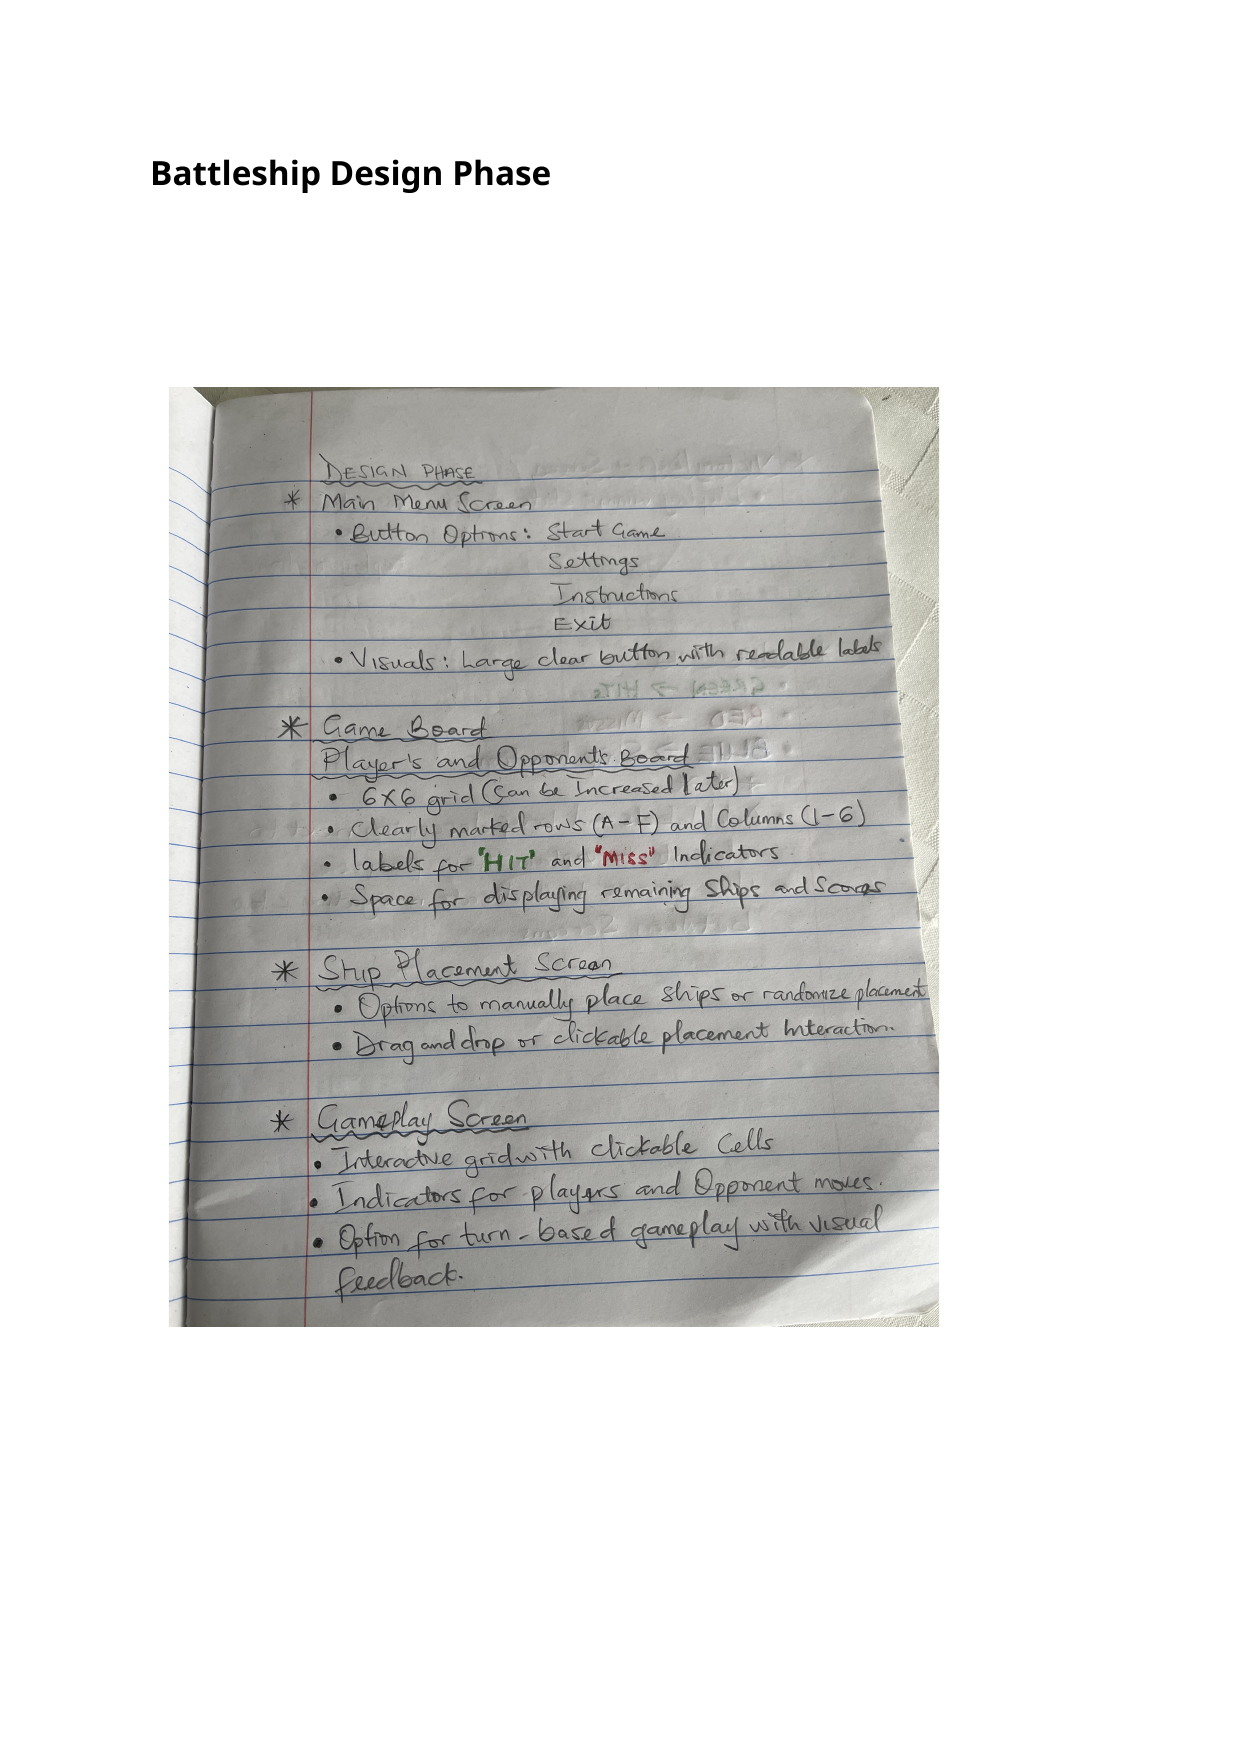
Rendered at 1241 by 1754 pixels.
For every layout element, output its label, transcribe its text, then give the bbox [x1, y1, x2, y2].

text Battleship Design Phase [150, 150, 1090, 195]
